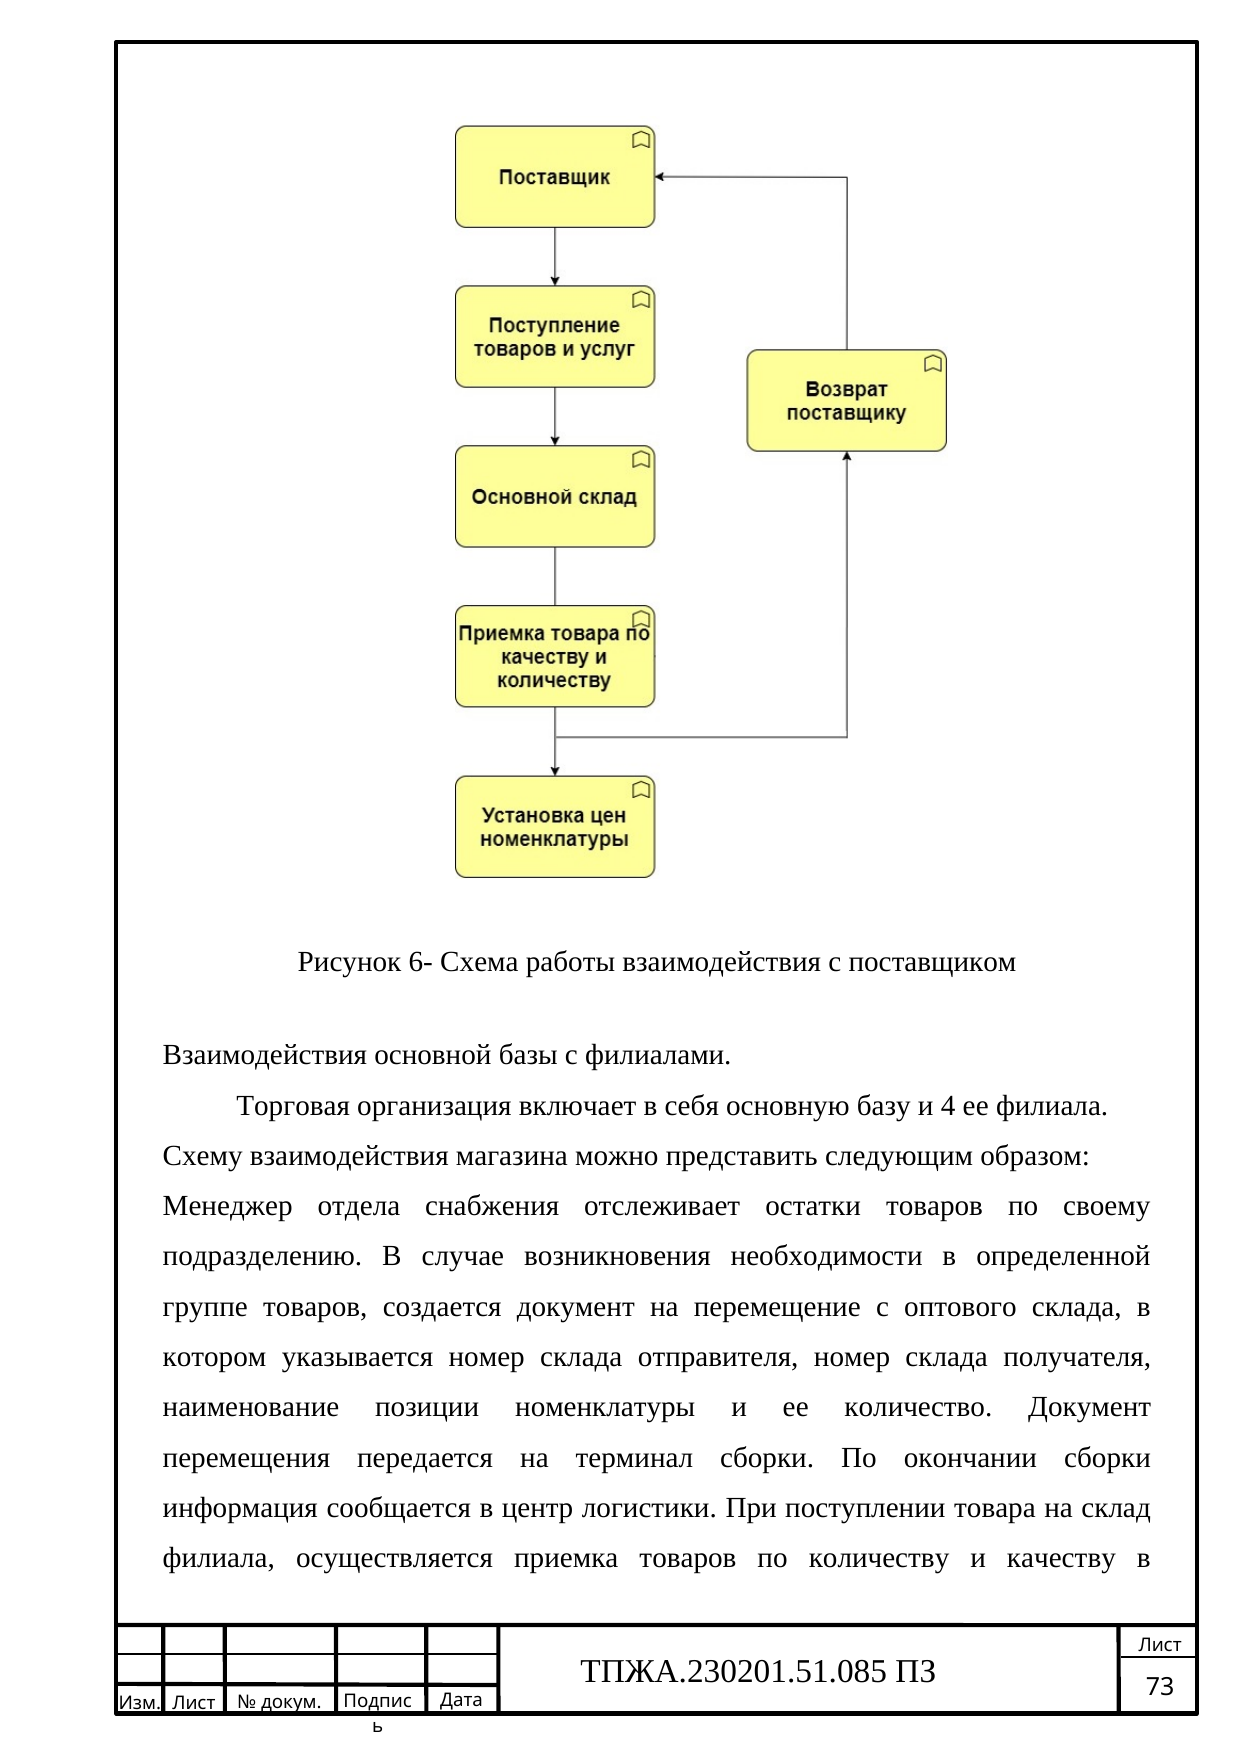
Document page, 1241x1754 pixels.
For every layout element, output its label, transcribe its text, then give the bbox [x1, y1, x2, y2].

text Взаимодействия основной базы с филиалами. [162, 1037, 1152, 1071]
picture [455, 116, 948, 879]
text Схему взаимодействия магазина можно представить следующим образом: [162, 1138, 1152, 1171]
text Торговая организация включает в себя основную базу и 4 ее филиала. [162, 1088, 1152, 1121]
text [162, 1188, 1152, 1574]
text Рисунок 6- Схема работы взаимодействия с поставщиком [162, 944, 1152, 977]
